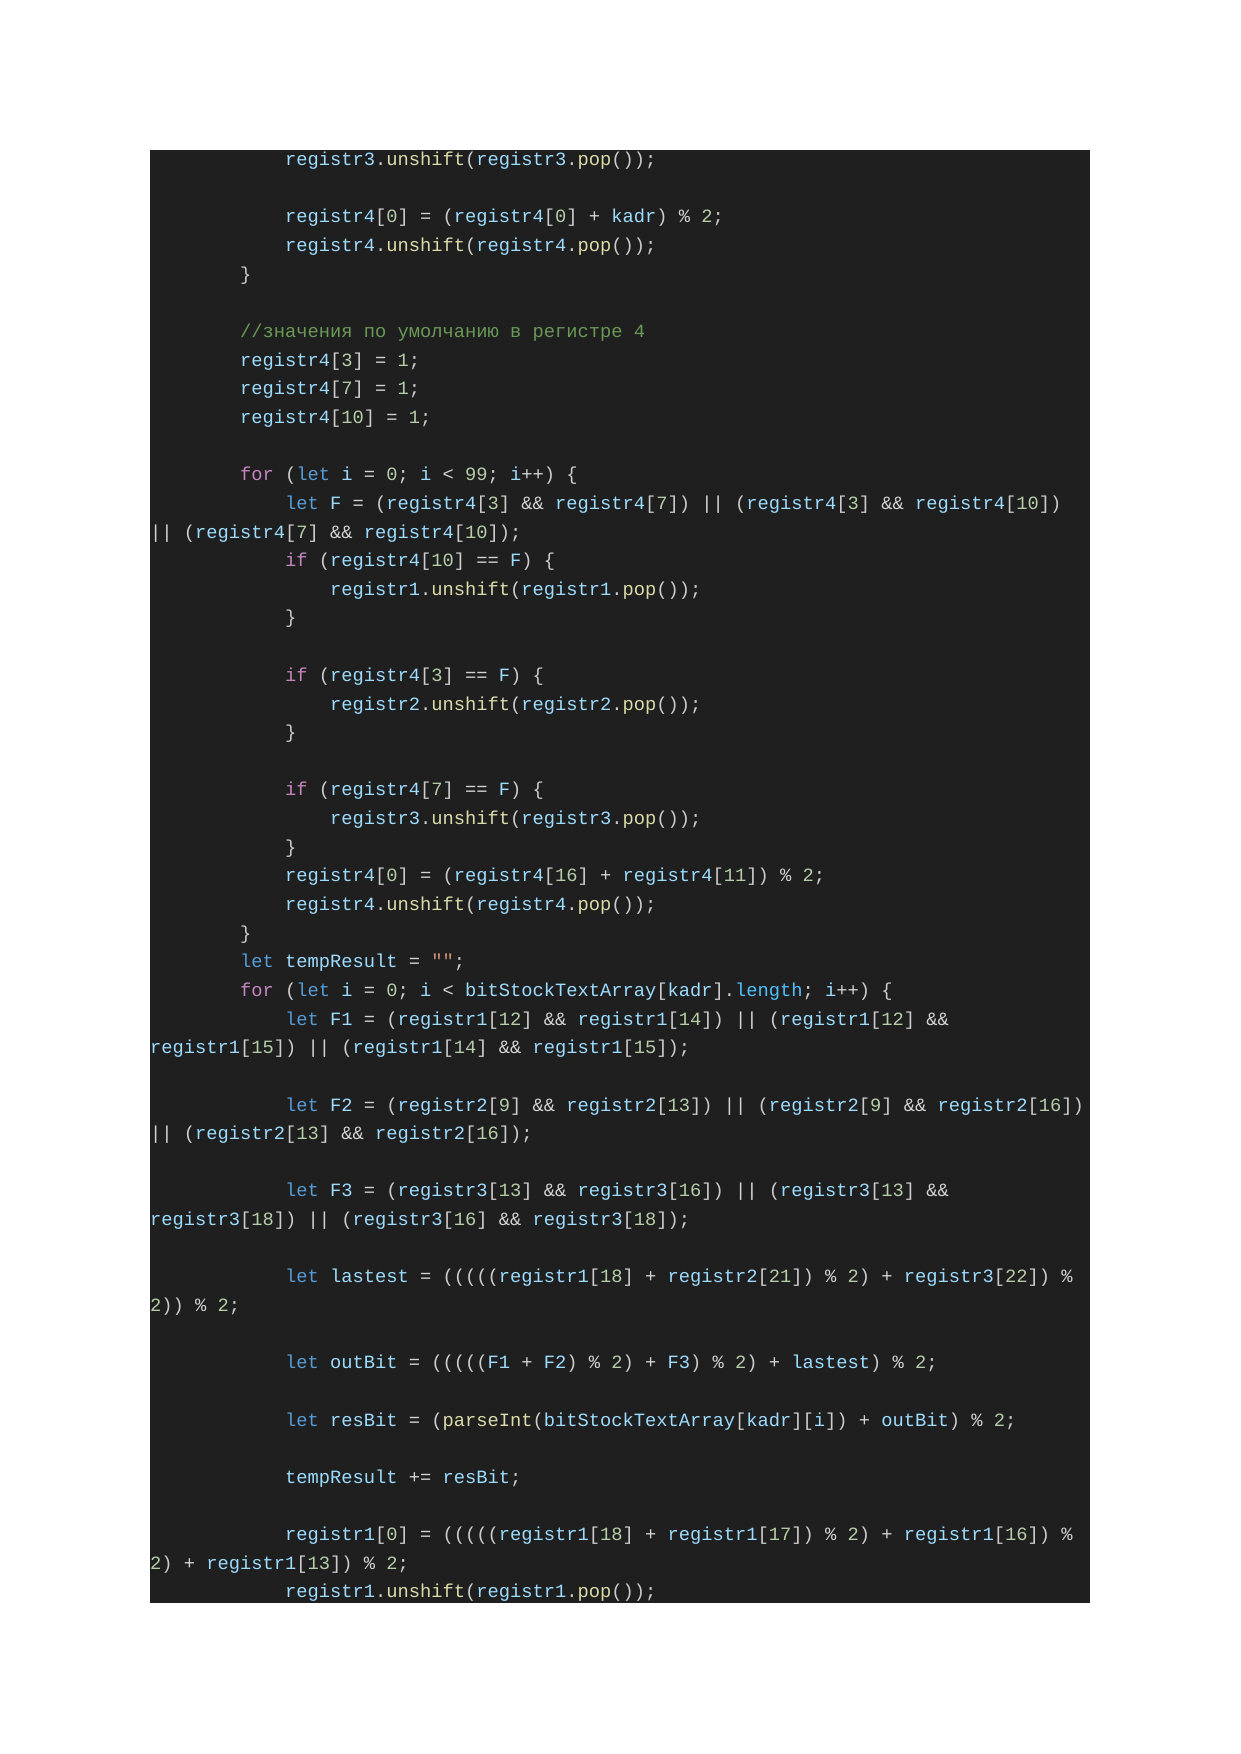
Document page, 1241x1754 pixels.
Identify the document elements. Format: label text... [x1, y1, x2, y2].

text registr4[0] = (registr4[0] + kadr) % 2; [150, 207, 1090, 228]
text registr1.unshift(registr1.pop()); [150, 580, 1090, 601]
text let F1 = (registr1[12] && registr1[14]) || (registr1[12] && registr1[15]) || (registr1[14] && registr1[15]); [150, 1009, 1090, 1059]
text registr4[0] = (registr4[16] + registr4[11]) % 2; [150, 866, 1090, 887]
text let F2 = (registr2[9] && registr2[13]) || (registr2[9] && registr2[16]) || (registr2[13] && registr2[16]); [150, 1095, 1090, 1145]
text } [150, 837, 1090, 859]
text registr4.unshift(registr4.pop()); [150, 895, 1090, 916]
text registr4[10] = 1; [150, 408, 1090, 429]
text for (let i = 0; i < 99; i++) { [150, 465, 1090, 486]
text } [150, 608, 1090, 629]
text registr1.unshift(registr1.pop()); [150, 1582, 1090, 1603]
text let outBit = (((((F1 + F2) % 2) + F3) % 2) + lastest) % 2; [150, 1353, 1090, 1374]
text } [150, 923, 1090, 945]
text let tempResult = ""; [150, 952, 1090, 973]
text let lastest = (((((registr1[18] + registr2[21]) % 2) + registr3[22]) % 2)) % 2; [150, 1267, 1090, 1317]
text //значения по умолчанию в регистре 4 [150, 322, 1090, 343]
text if (registr4[10] == F) { [150, 551, 1090, 572]
text } [150, 264, 1090, 286]
text if (registr4[3] == F) { [150, 666, 1090, 687]
text } [150, 723, 1090, 744]
text let resBit = (parseInt(bitStockTextArray[kadr][i]) + outBit) % 2; [150, 1410, 1090, 1432]
text registr2.unshift(registr2.pop()); [150, 694, 1090, 716]
text let F3 = (registr3[13] && registr3[16]) || (registr3[13] && registr3[18]) || (registr3[16] && registr3[18]); [150, 1181, 1090, 1231]
text registr4[3] = 1; [150, 351, 1090, 372]
text registr4.unshift(registr4.pop()); [150, 236, 1090, 257]
text registr4[7] = 1; [150, 379, 1090, 400]
text registr1[0] = (((((registr1[18] + registr1[17]) % 2) + registr1[16]) % 2) + registr1[13]) % 2; [150, 1525, 1090, 1575]
text if (registr4[7] == F) { [150, 780, 1090, 801]
text for (let i = 0; i < bitStockTextArray[kadr].length; i++) { [150, 981, 1090, 1002]
text tempResult += resBit; [150, 1468, 1090, 1489]
text let F = (registr4[3] && registr4[7]) || (registr4[3] && registr4[10]) || (registr4[7] && registr4[10]); [150, 494, 1090, 544]
text registr3.unshift(registr3.pop()); [150, 809, 1090, 830]
text registr3.unshift(registr3.pop()); [150, 150, 1090, 171]
